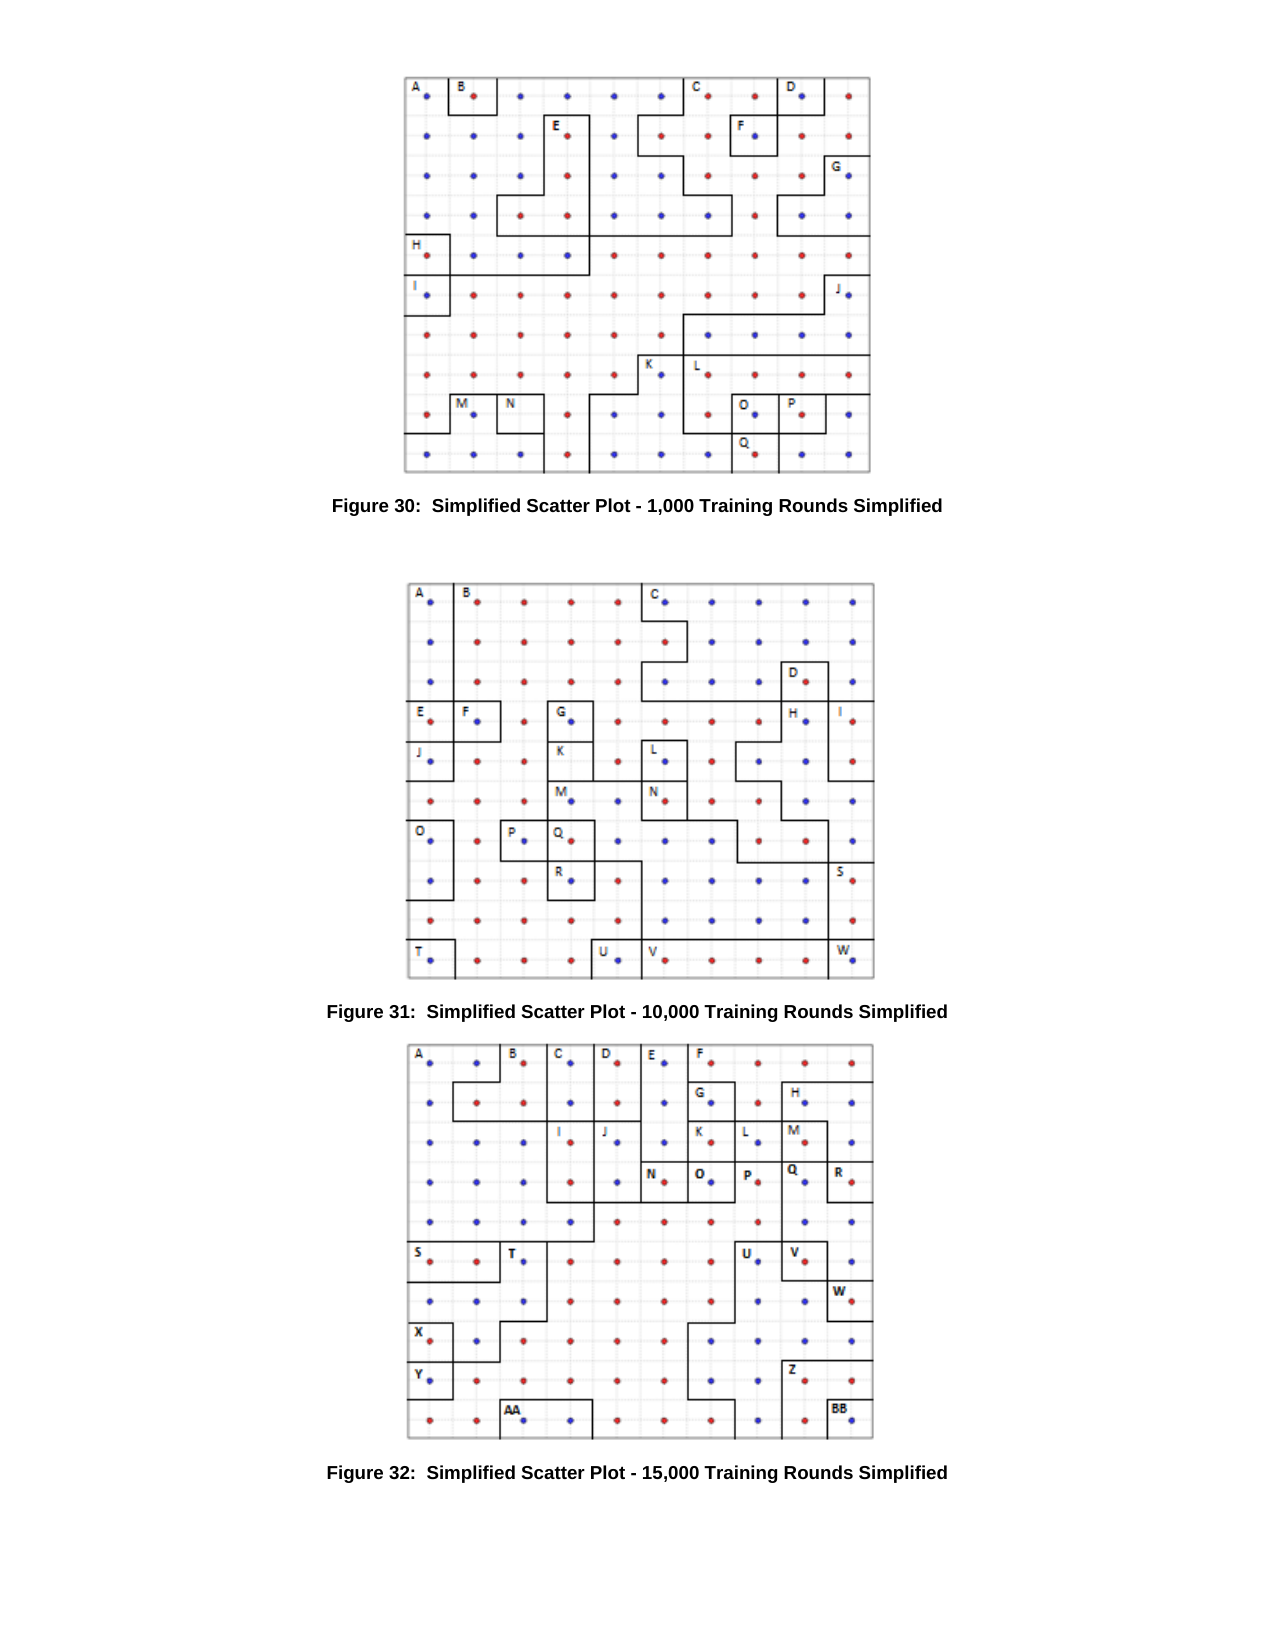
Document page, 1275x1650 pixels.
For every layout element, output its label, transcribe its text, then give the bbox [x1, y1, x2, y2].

text Figure 32: Simplified Scatter Plot - 15,000 Training Rounds Simplified [75, 1462, 1200, 1483]
picture [401, 75, 874, 477]
text Figure 31: Simplified Scatter Plot - 10,000 Training Rounds Simplified [75, 1001, 1200, 1023]
picture [403, 580, 878, 983]
picture [404, 1041, 877, 1443]
text Figure 30: Simplified Scatter Plot - 1,000 Training Rounds Simplified [75, 495, 1200, 517]
